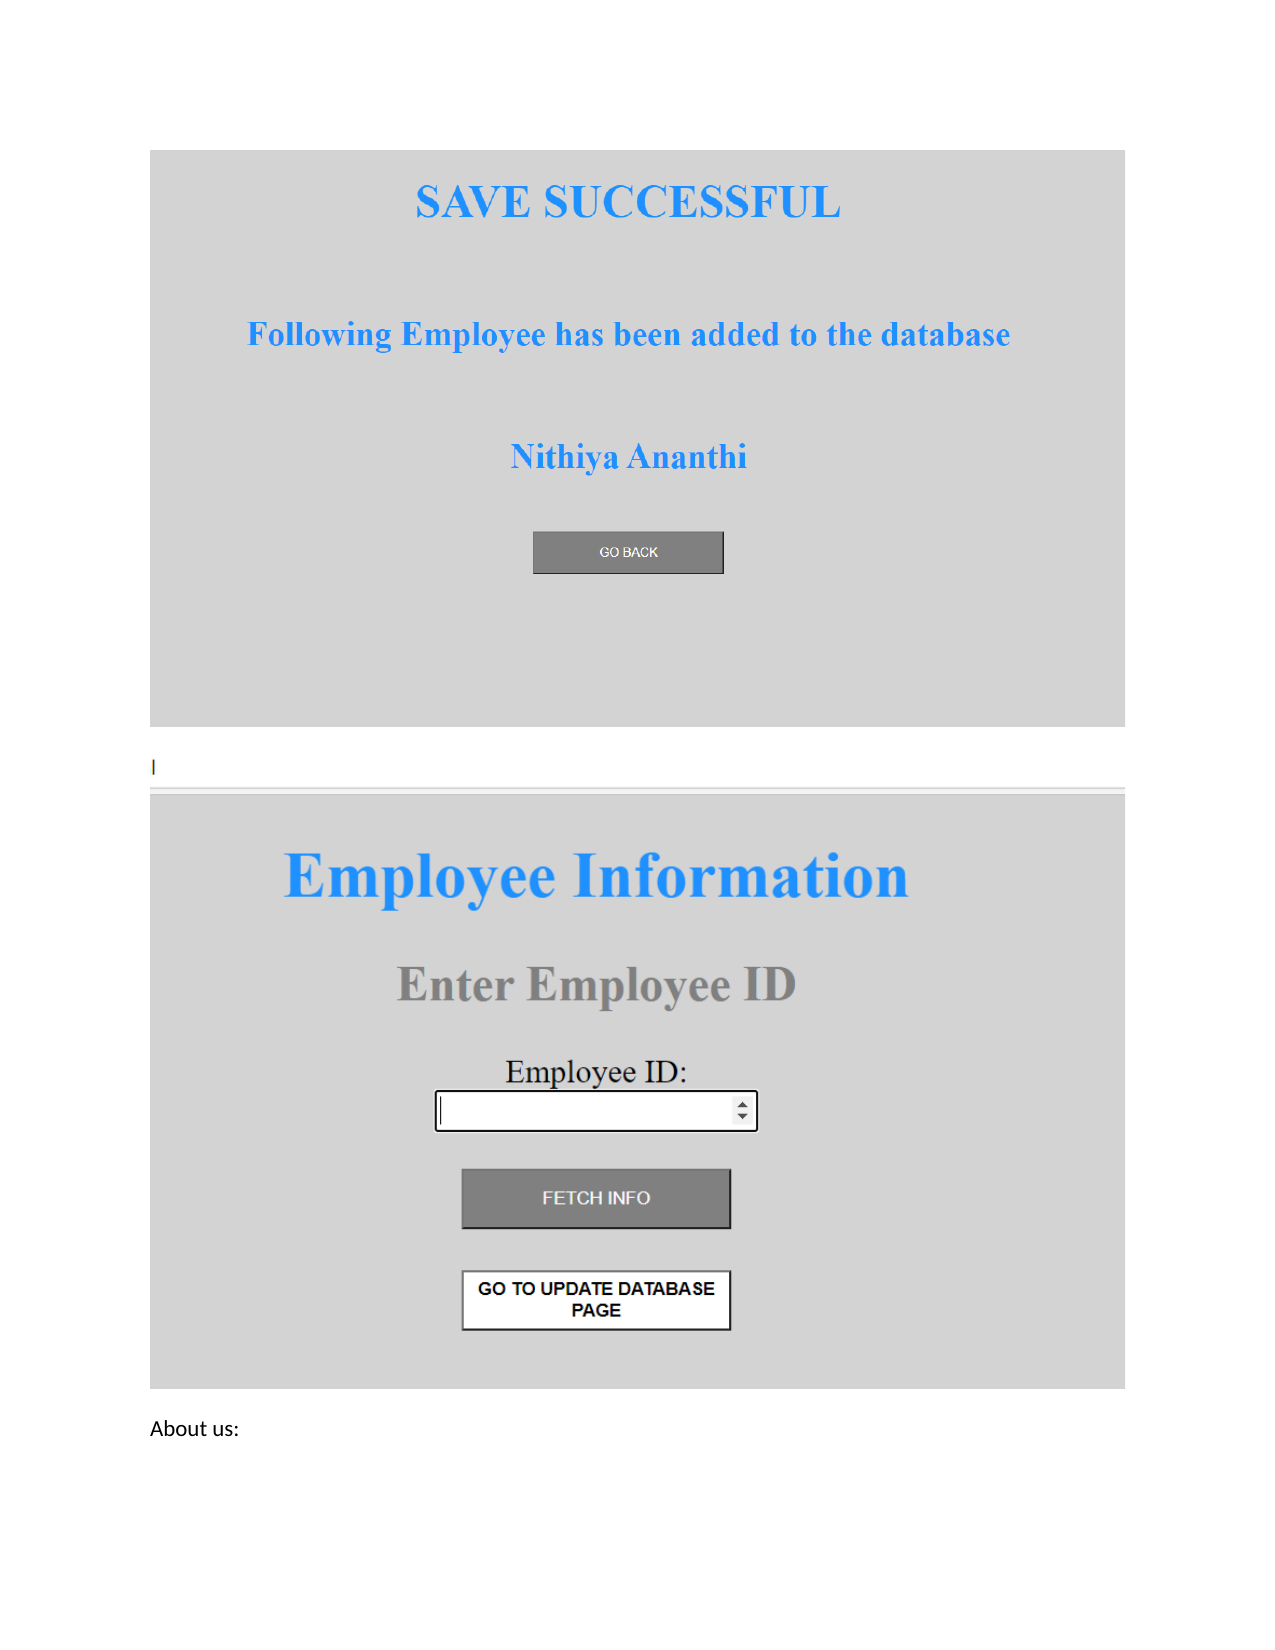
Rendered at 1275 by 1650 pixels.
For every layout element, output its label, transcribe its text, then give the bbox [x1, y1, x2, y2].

text About us: [150, 1414, 1125, 1442]
picture [150, 150, 1125, 727]
picture [150, 751, 1125, 1389]
